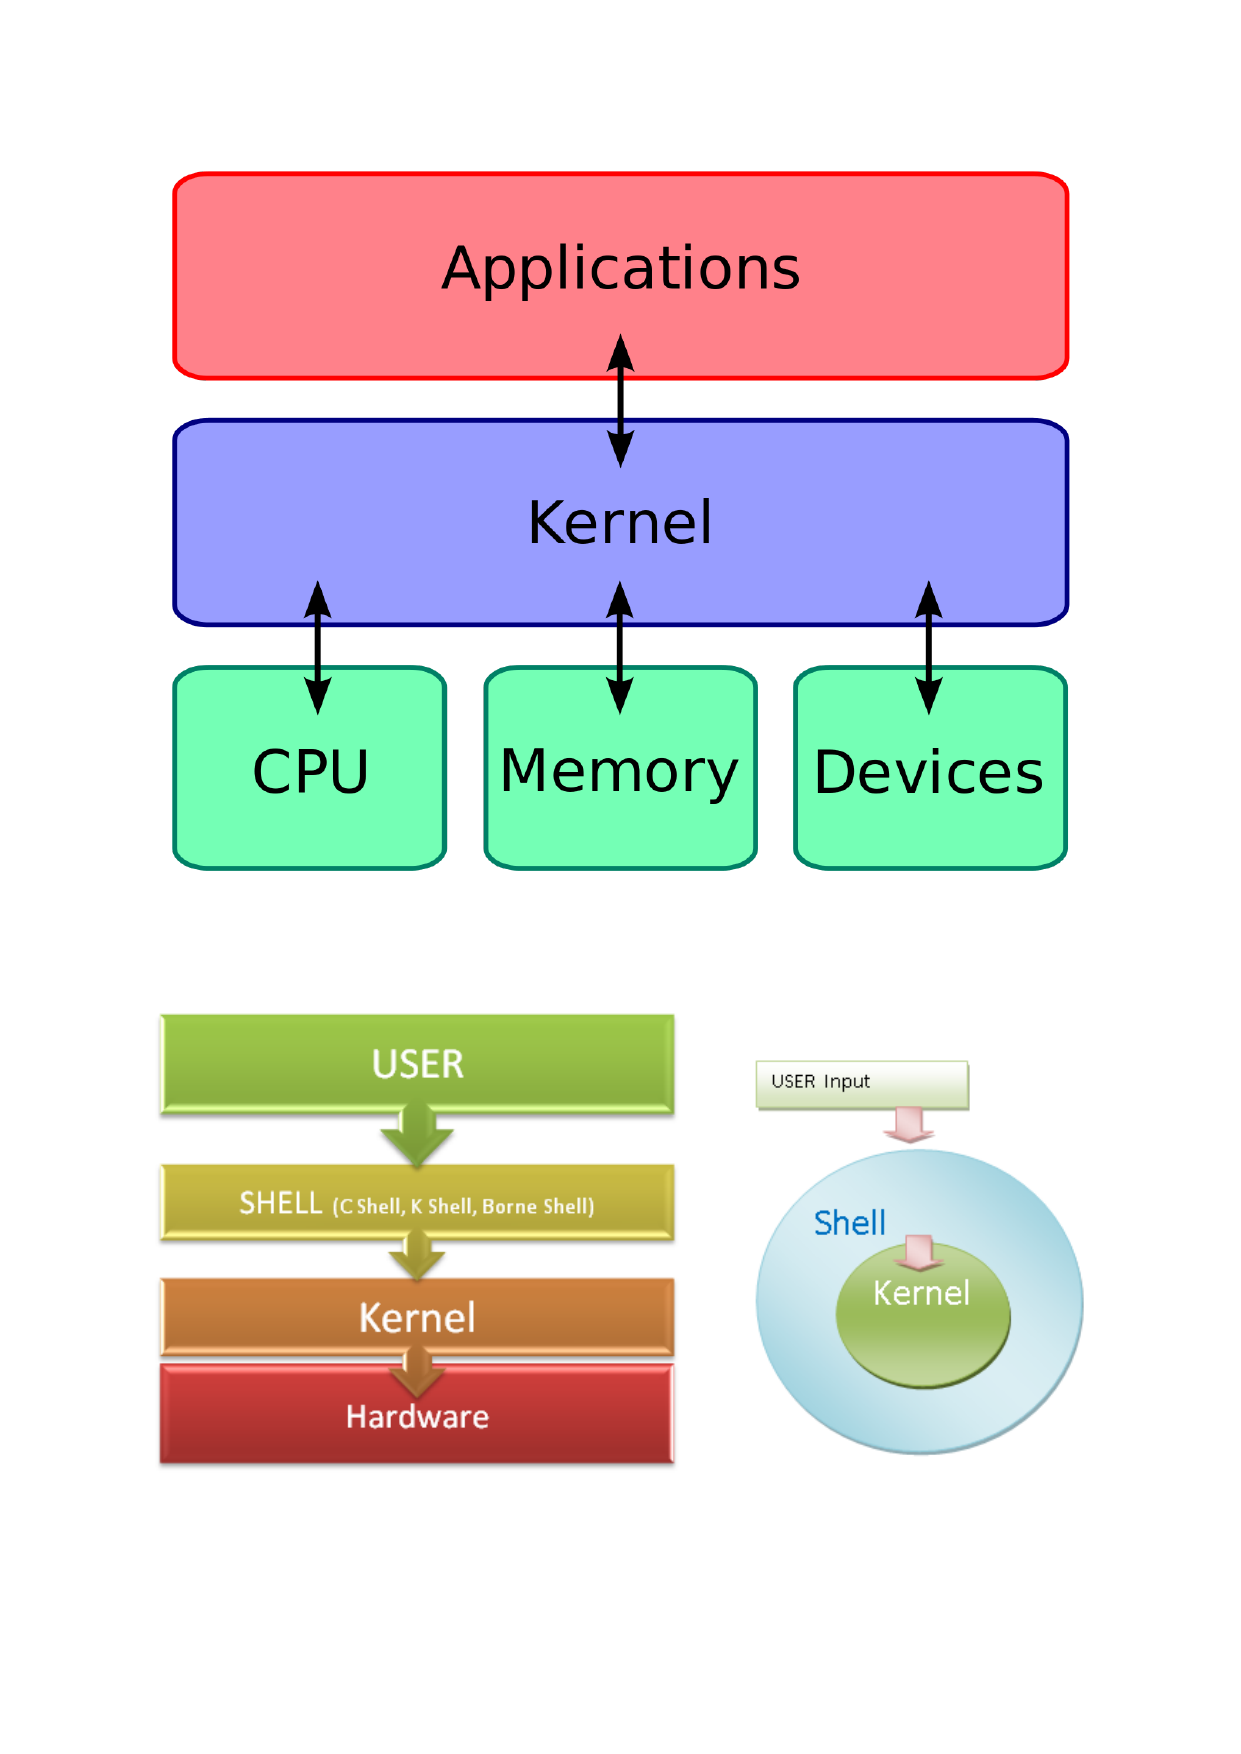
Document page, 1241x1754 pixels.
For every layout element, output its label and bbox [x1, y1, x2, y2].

picture [150, 966, 1091, 1495]
picture [150, 150, 1091, 894]
